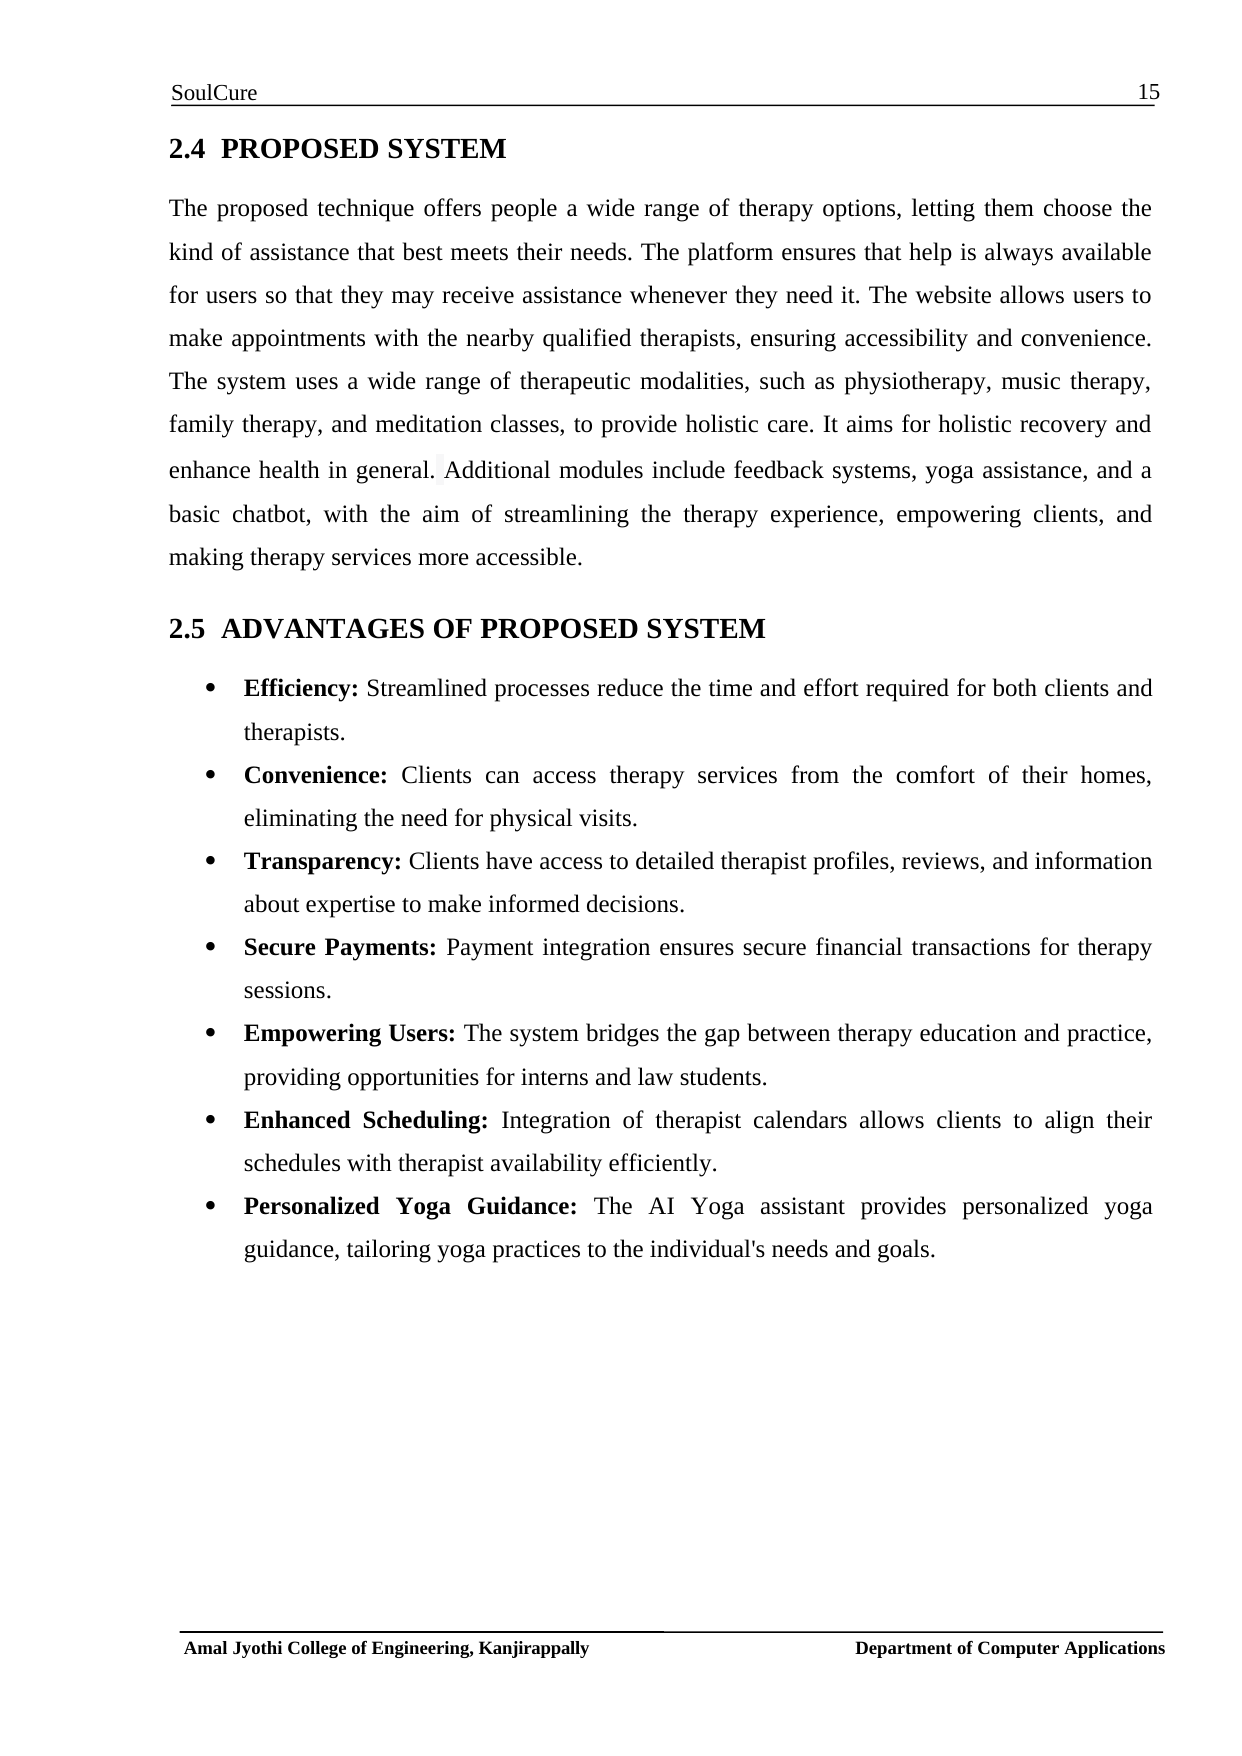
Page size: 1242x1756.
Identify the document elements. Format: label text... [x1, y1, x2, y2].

subtitle PROPOSED SYSTEM [169, 131, 1017, 165]
list Personalized Yoga Guidance: The AI Yoga assistant provides personalized yoga guidance, tailoring yoga practices to the individual's needs and goals. [206, 1191, 1153, 1263]
list Empowering Users: The system bridges the gap between therapy education and practice, providing opportunities for interns and law students. [206, 1018, 1153, 1090]
subtitle ADVANTAGES OF PROPOSED SYSTEM [169, 611, 1017, 645]
list Efficiency: Streamlined processes reduce the time and effort required for both clients and therapists. [206, 673, 1153, 745]
list Enhanced Scheduling: Integration of therapist calendars allows clients to align their schedules with therapist availability efficiently. [206, 1105, 1153, 1177]
list Convenience: Clients can access therapy services from the comfort of their homes, eliminating the need for physical visits. [206, 760, 1153, 832]
text The proposed technique offers people a wide range of therapy options, letting them choose the kind of assistance that best meets their needs. The platform ensures that help is always available for users so that they may receive assistance whenever they need it. The website allows users to make appointments with the nearby qualified therapists, ensuring accessibility and convenience. The system uses a wide range of therapeutic modalities, such as physiotherapy, music therapy, family therapy, and meditation classes, to provide holistic care. It aims for holistic recovery and enhance health in general. Additional modules include feedback systems, yoga assistance, and a basic chatbot, with the aim of streamlining the therapy experience, empowering clients, and making therapy services more accessible. [169, 193, 1153, 571]
list Transparency: Clients have access to detailed therapist profiles, reviews, and information about expertise to make informed decisions. [206, 846, 1153, 918]
list Secure Payments: Payment integration ensures secure financial transactions for therapy sessions. [206, 932, 1153, 1004]
